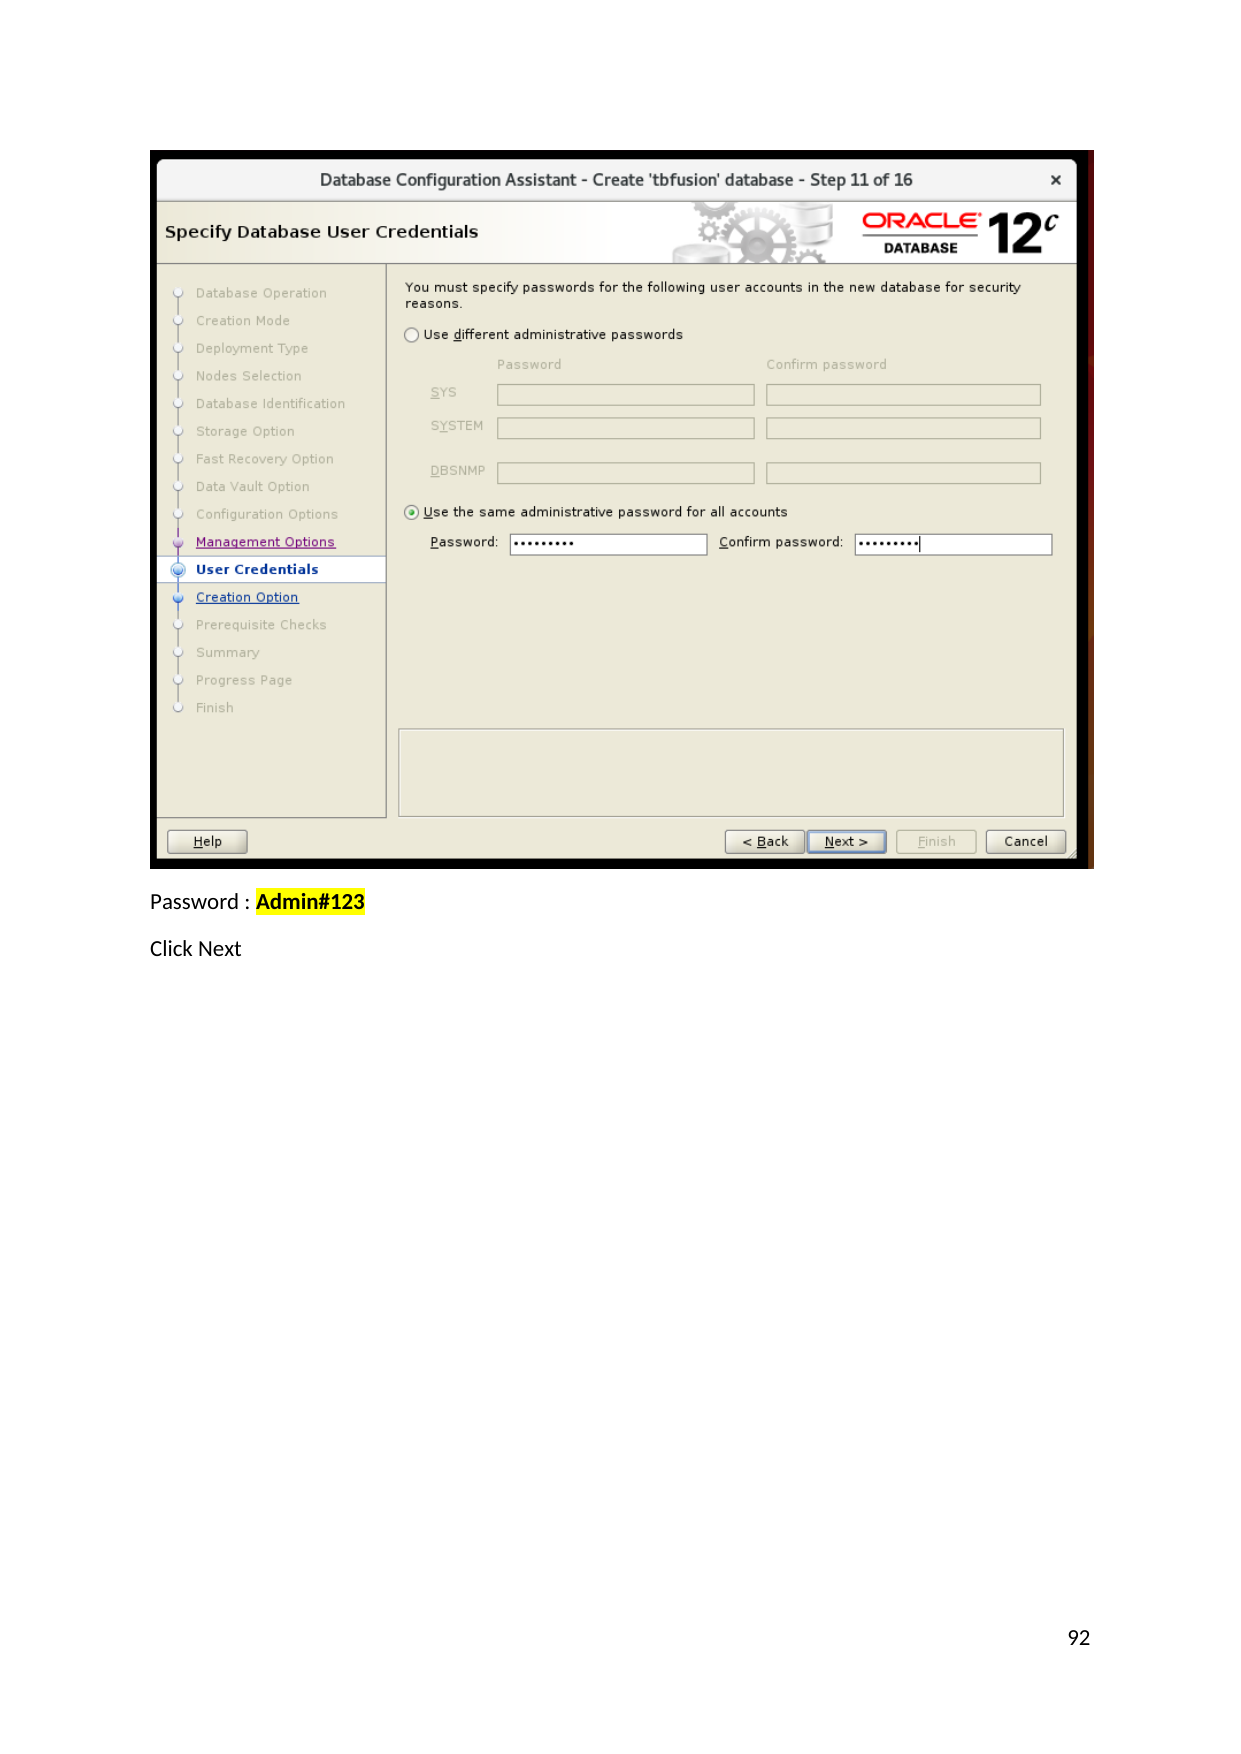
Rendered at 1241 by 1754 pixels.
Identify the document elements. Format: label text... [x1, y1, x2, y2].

text Click Next [150, 934, 1090, 962]
picture [150, 150, 1094, 869]
text Password : Admin#123 [150, 887, 1090, 915]
